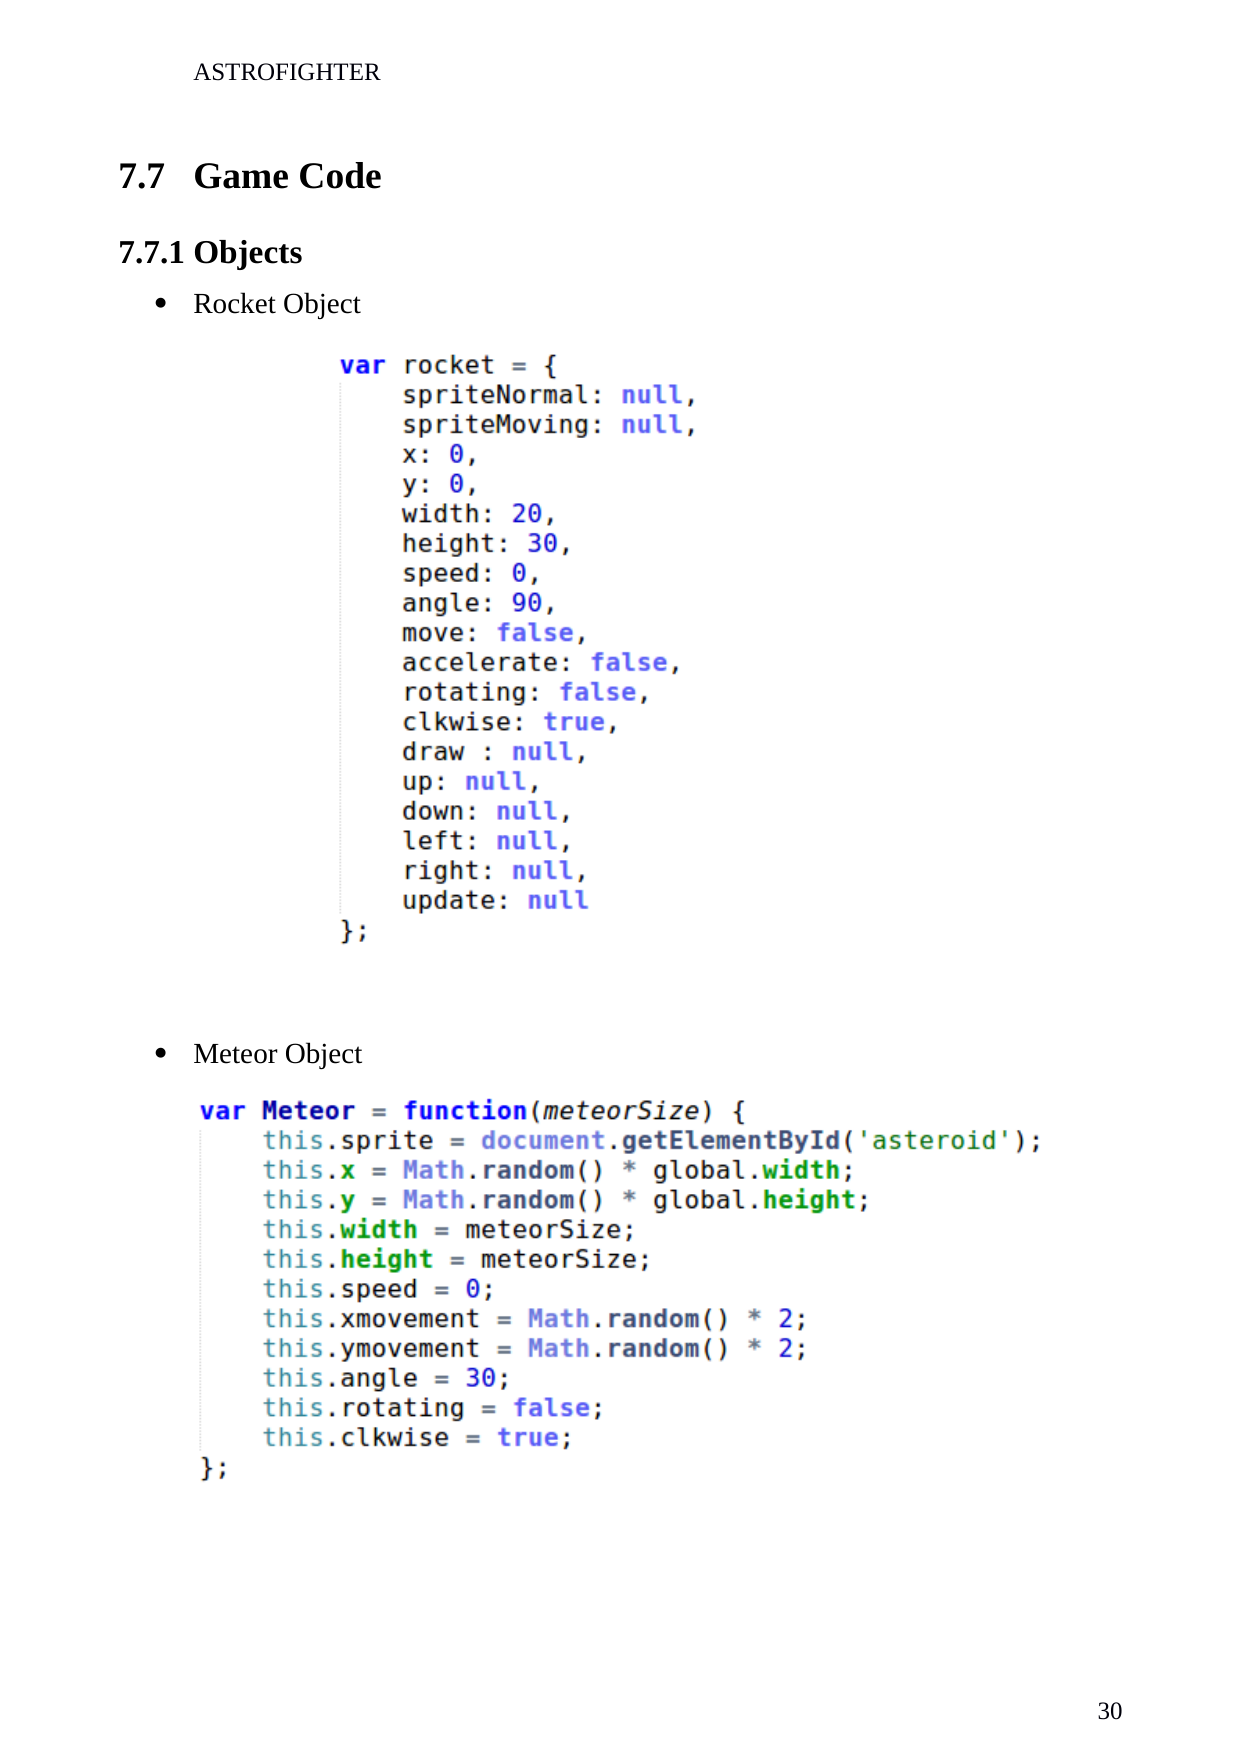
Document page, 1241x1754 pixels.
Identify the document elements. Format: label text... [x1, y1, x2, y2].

picture [170, 1093, 1071, 1501]
list 7.7.1 Objects [118, 243, 1122, 268]
list Rocket Object [156, 293, 1122, 318]
list 7.7 Game Code [118, 168, 1122, 193]
list Meteor Object [156, 1043, 1122, 1068]
picture [310, 330, 931, 967]
